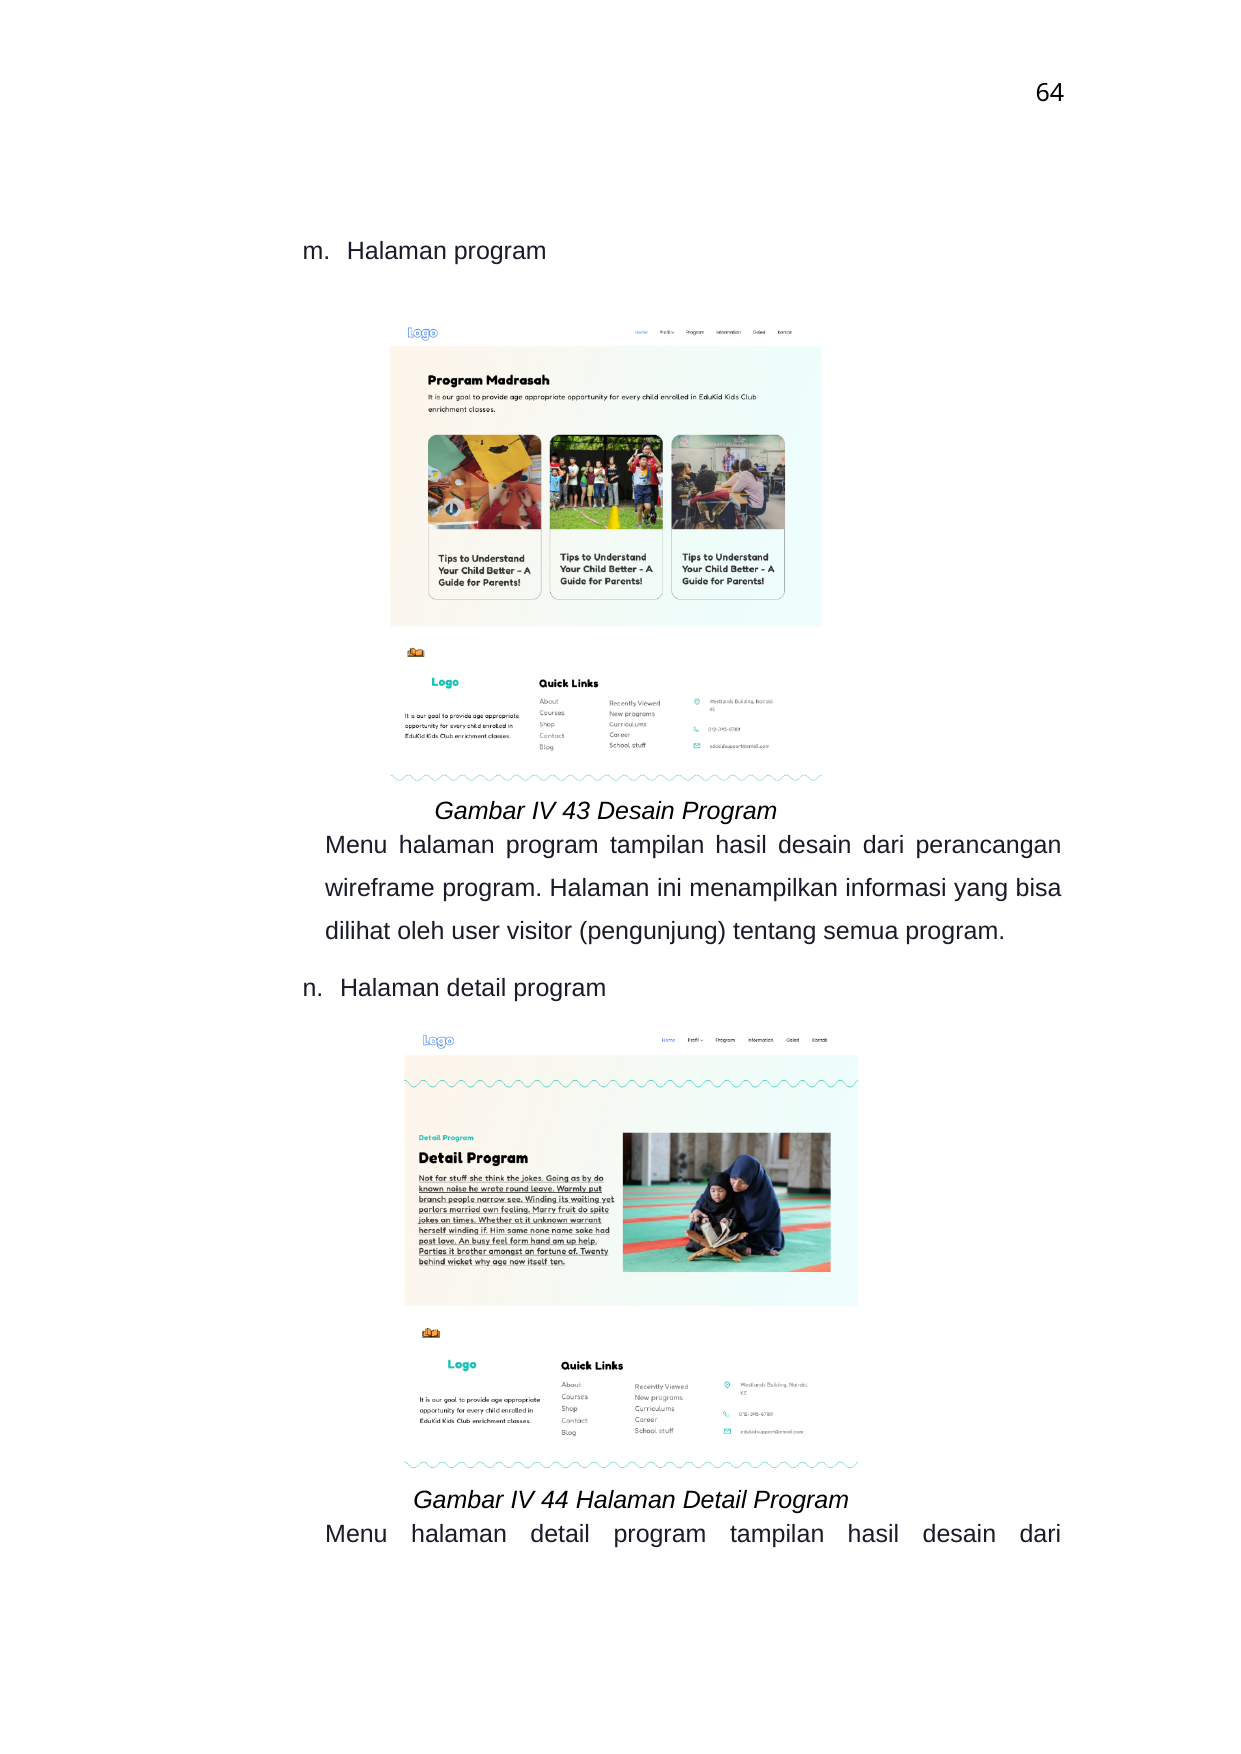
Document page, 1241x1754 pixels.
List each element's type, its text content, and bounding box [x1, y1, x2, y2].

picture [390, 318, 822, 787]
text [325, 1031, 1063, 1548]
list Halaman program [302, 236, 1050, 265]
list Halaman detail program [302, 973, 1050, 1002]
picture [404, 1025, 859, 1477]
